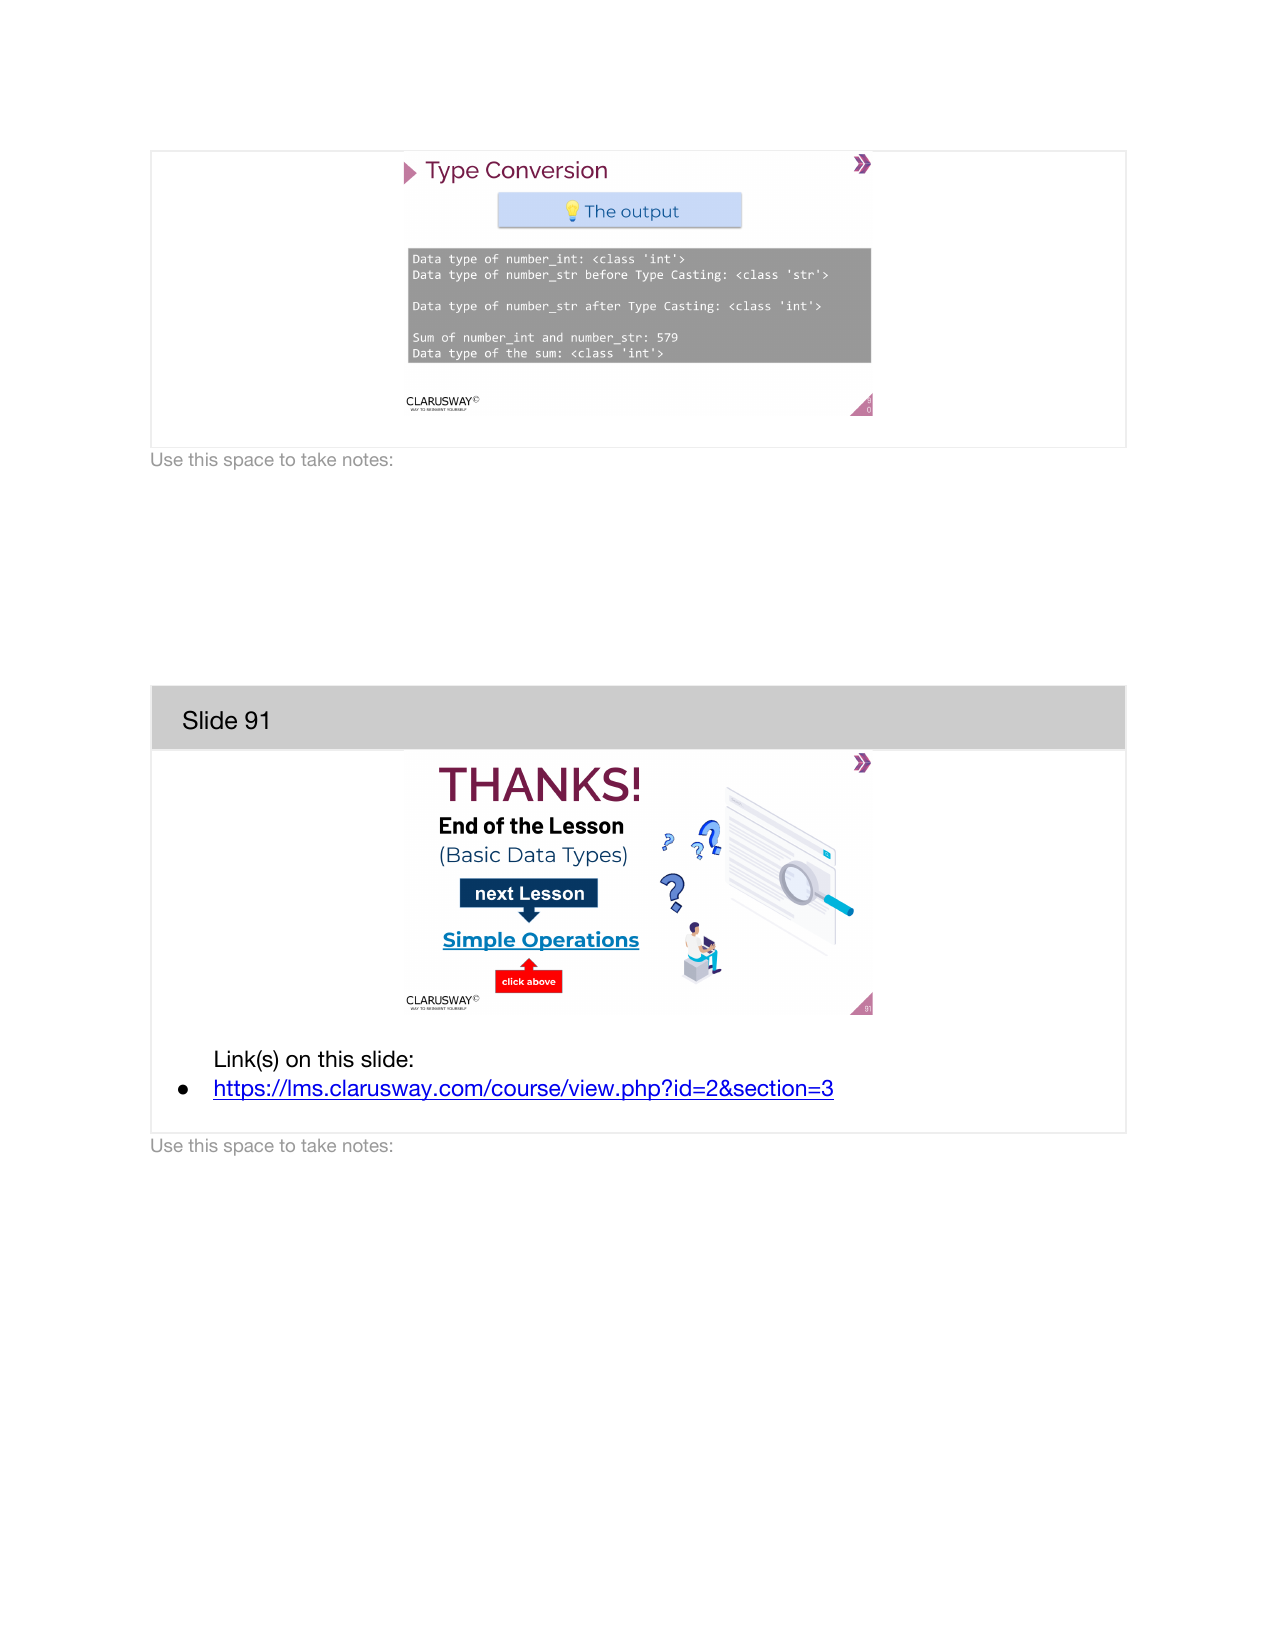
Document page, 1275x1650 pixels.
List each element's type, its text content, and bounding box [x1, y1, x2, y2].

picture [403, 750, 873, 1015]
text Use this space to take notes: [150, 448, 1125, 472]
text Use this space to take notes: [150, 1134, 1125, 1157]
table_cell [152, 152, 1125, 447]
table_cell Link(s) on this slide: https://lms.clarusway.com/course/view.php?id=2&section=3 [152, 751, 1125, 1132]
table_header Slide 91 [152, 686, 1125, 749]
picture [403, 151, 873, 416]
